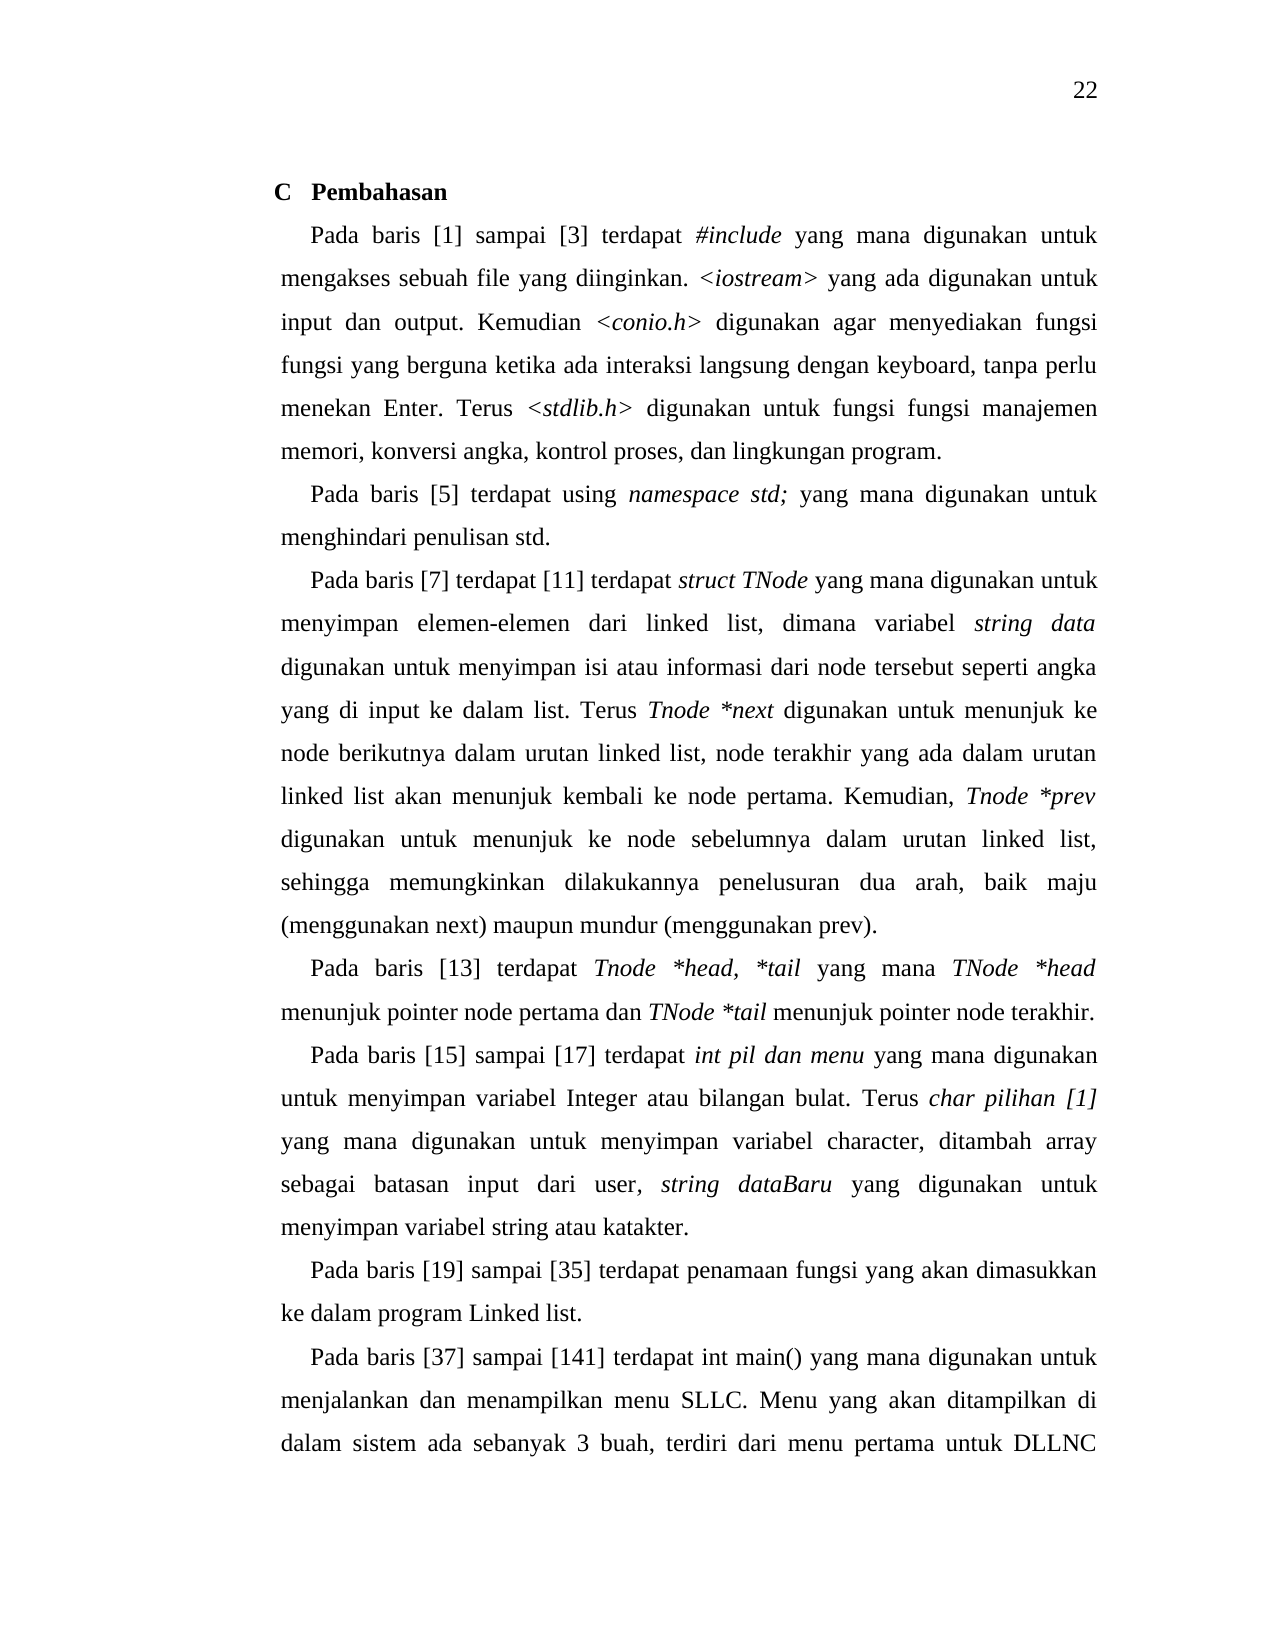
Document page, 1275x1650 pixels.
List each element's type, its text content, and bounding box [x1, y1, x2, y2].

text Pada baris [15] sampai [17] terdapat int pil dan menu yang mana digunakan untuk menyimpan variabel Integer atau bilangan bulat. Terus char pilihan [1] yang mana digunakan untuk menyimpan variabel character, ditambah array sebagai batasan input dari user, string dataBaru yang digunakan untuk menyimpan variabel string atau katakter. [281, 1040, 1098, 1241]
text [281, 1342, 1098, 1457]
subtitle Pembahasan [274, 177, 1098, 206]
text Pada baris [13] terdapat Tnode *head, *tail yang mana TNode *head menunjuk pointer node pertama dan TNode *tail menunjuk pointer node terakhir. [281, 953, 1098, 1025]
text Pada baris [5] terdapat using namespace std; yang mana digunakan untuk menghindari penulisan std. [281, 479, 1098, 551]
text Pada baris [1] sampai [3] terdapat #include yang mana digunakan untuk mengakses sebuah file yang diinginkan. <iostream> yang ada digunakan untuk input dan output. Kemudian <conio.h> digunakan agar menyediakan fungsi fungsi yang berguna ketika ada interaksi langsung dengan keyboard, tanpa perlu menekan Enter. Terus <stdlib.h> digunakan untuk fungsi fungsi manajemen memori, konversi angka, kontrol proses, dan lingkungan program. [281, 220, 1098, 465]
text Pada baris [7] terdapat [11] terdapat struct TNode yang mana digunakan untuk menyimpan elemen-elemen dari linked list, dimana variabel string data digunakan untuk menyimpan isi atau informasi dari node tersebut seperti angka yang di input ke dalam list. Terus Tnode *next digunakan untuk menunjuk ke node berikutnya dalam urutan linked list, node terakhir yang ada dalam urutan linked list akan menunjuk kembali ke node pertama. Kemudian, Tnode *prev digunakan untuk menunjuk ke node sebelumnya dalam urutan linked list, sehingga memungkinkan dilakukannya penelusuran dua arah, baik maju (menggunakan next) maupun mundur (menggunakan prev). [281, 565, 1098, 939]
text Pada baris [19] sampai [35] terdapat penamaan fungsi yang akan dimasukkan ke dalam program Linked list. [281, 1255, 1098, 1327]
